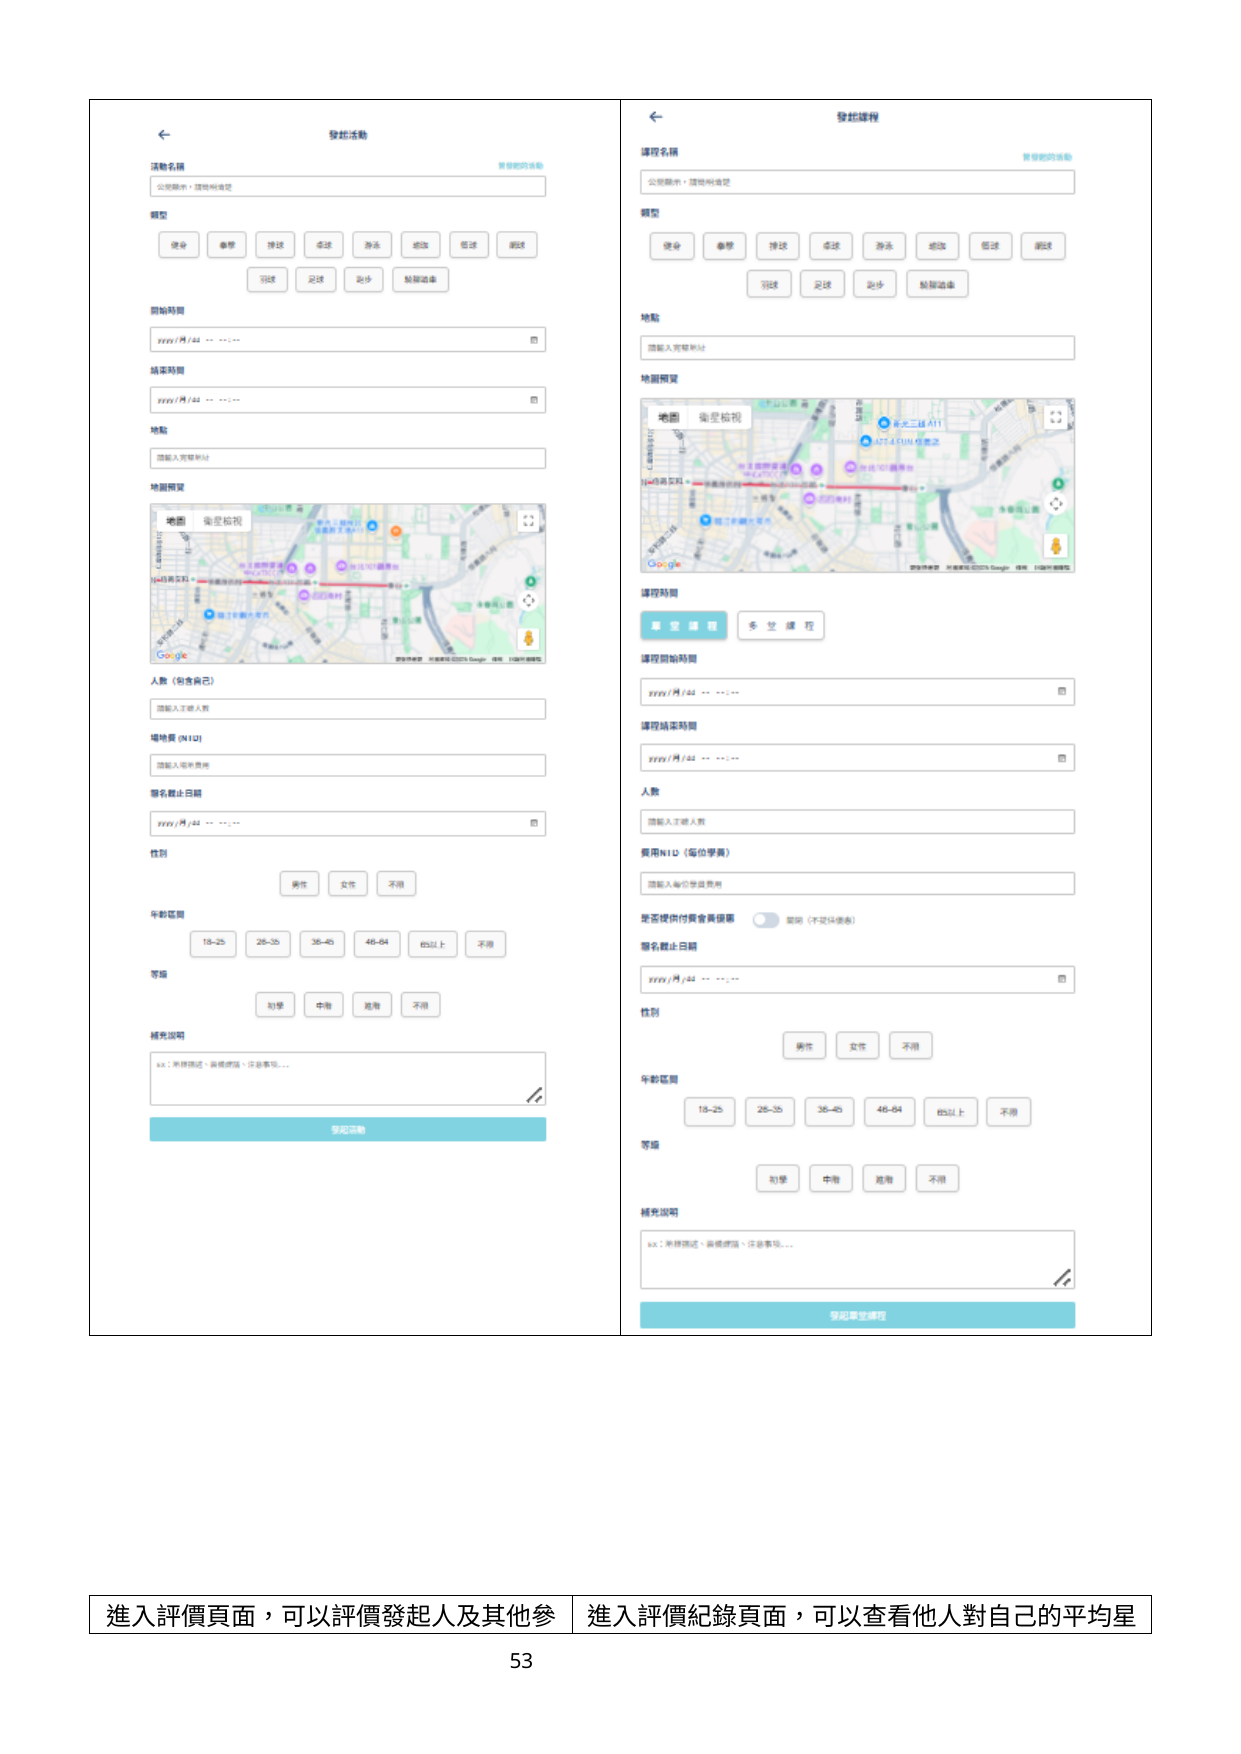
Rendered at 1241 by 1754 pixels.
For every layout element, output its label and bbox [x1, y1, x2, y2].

table_header [90, 1596, 572, 1633]
table_cell [90, 100, 620, 1335]
picture [140, 116, 555, 1143]
table_header [573, 1596, 1151, 1633]
table_cell [621, 100, 1151, 1335]
picture [631, 102, 1085, 1335]
